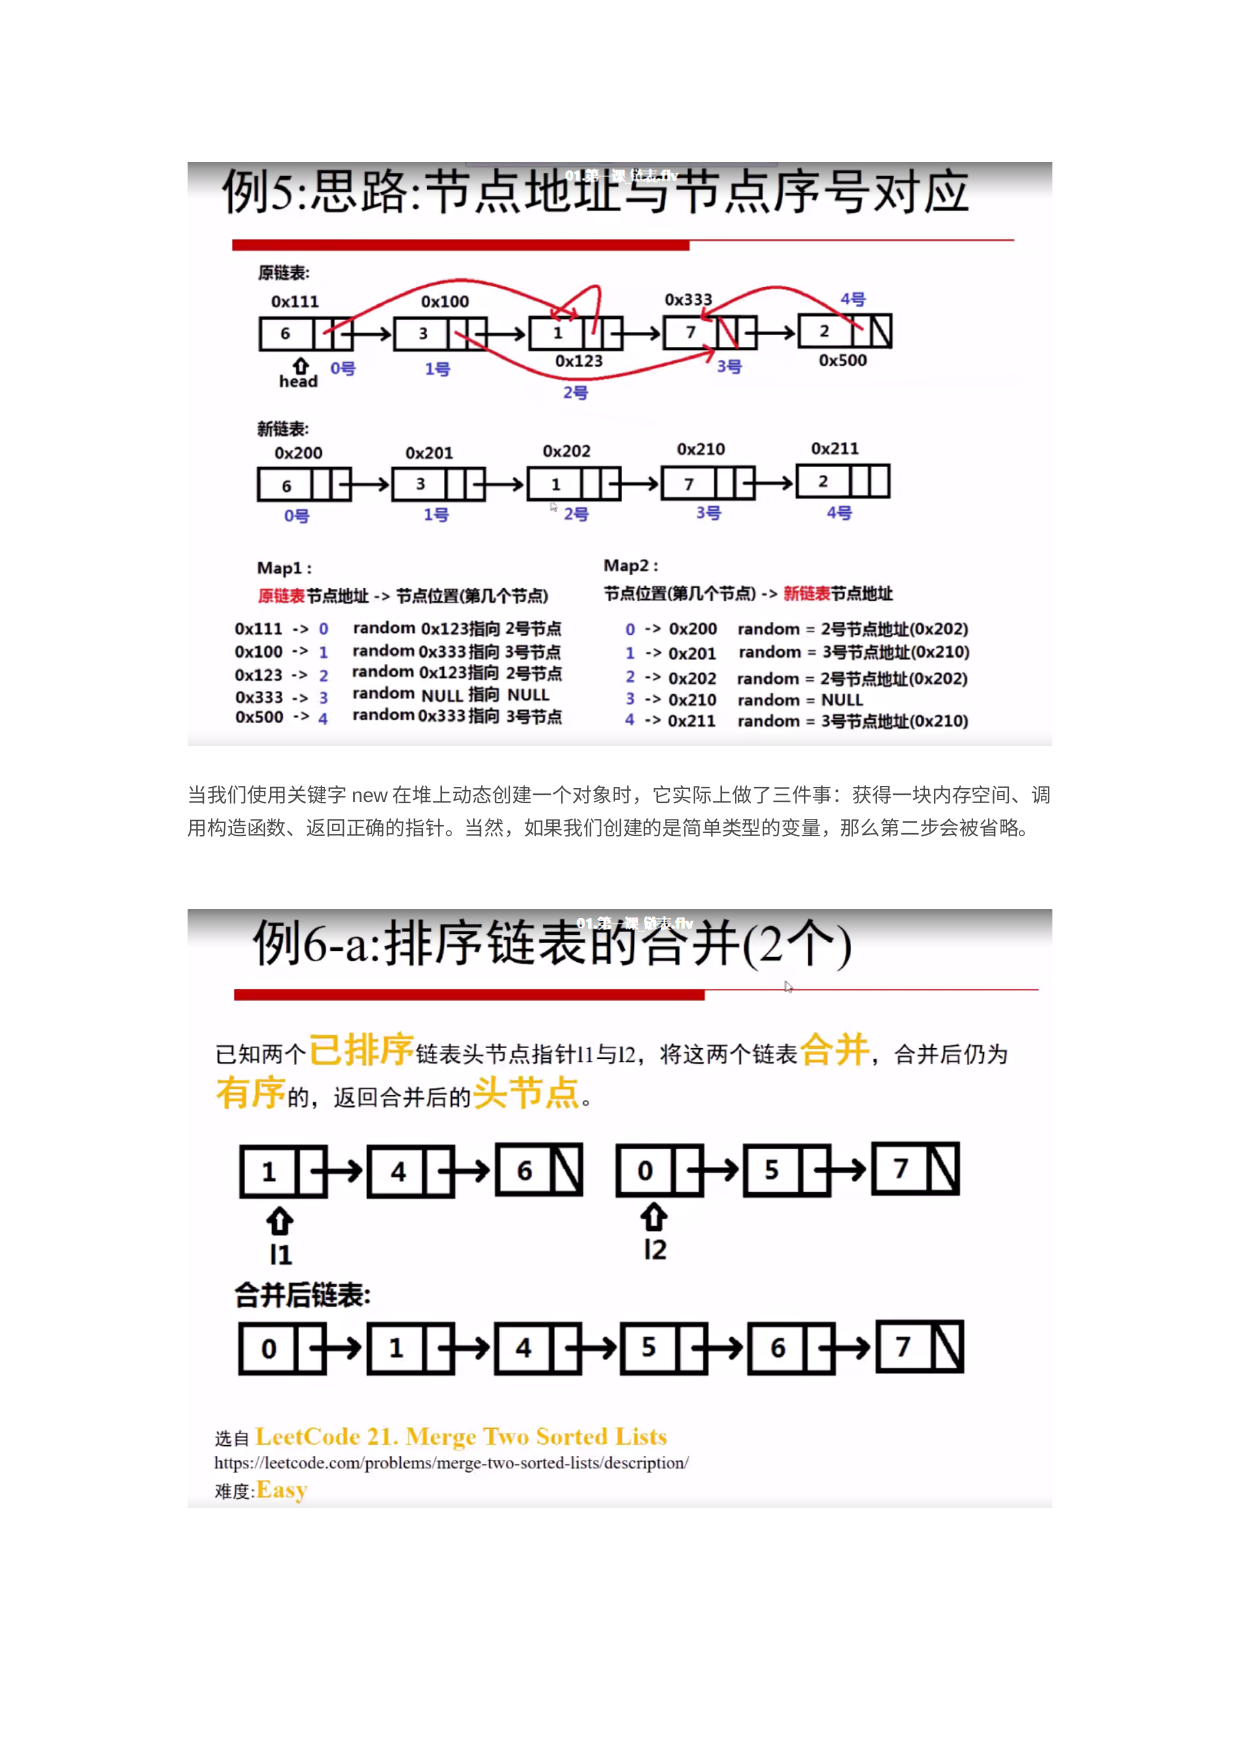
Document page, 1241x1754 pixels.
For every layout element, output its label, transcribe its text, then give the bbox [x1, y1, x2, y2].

picture [187, 162, 1053, 746]
text 当我们使用关键字new在堆上动态创建一个对象时，它实际上做了三件事：获得一块内存空间、调用构造函数、返回正确的指针。当然，如果我们创建的是简单类型的变量，那么第二步会被省略。 [187, 779, 1053, 844]
picture [187, 909, 1053, 1508]
